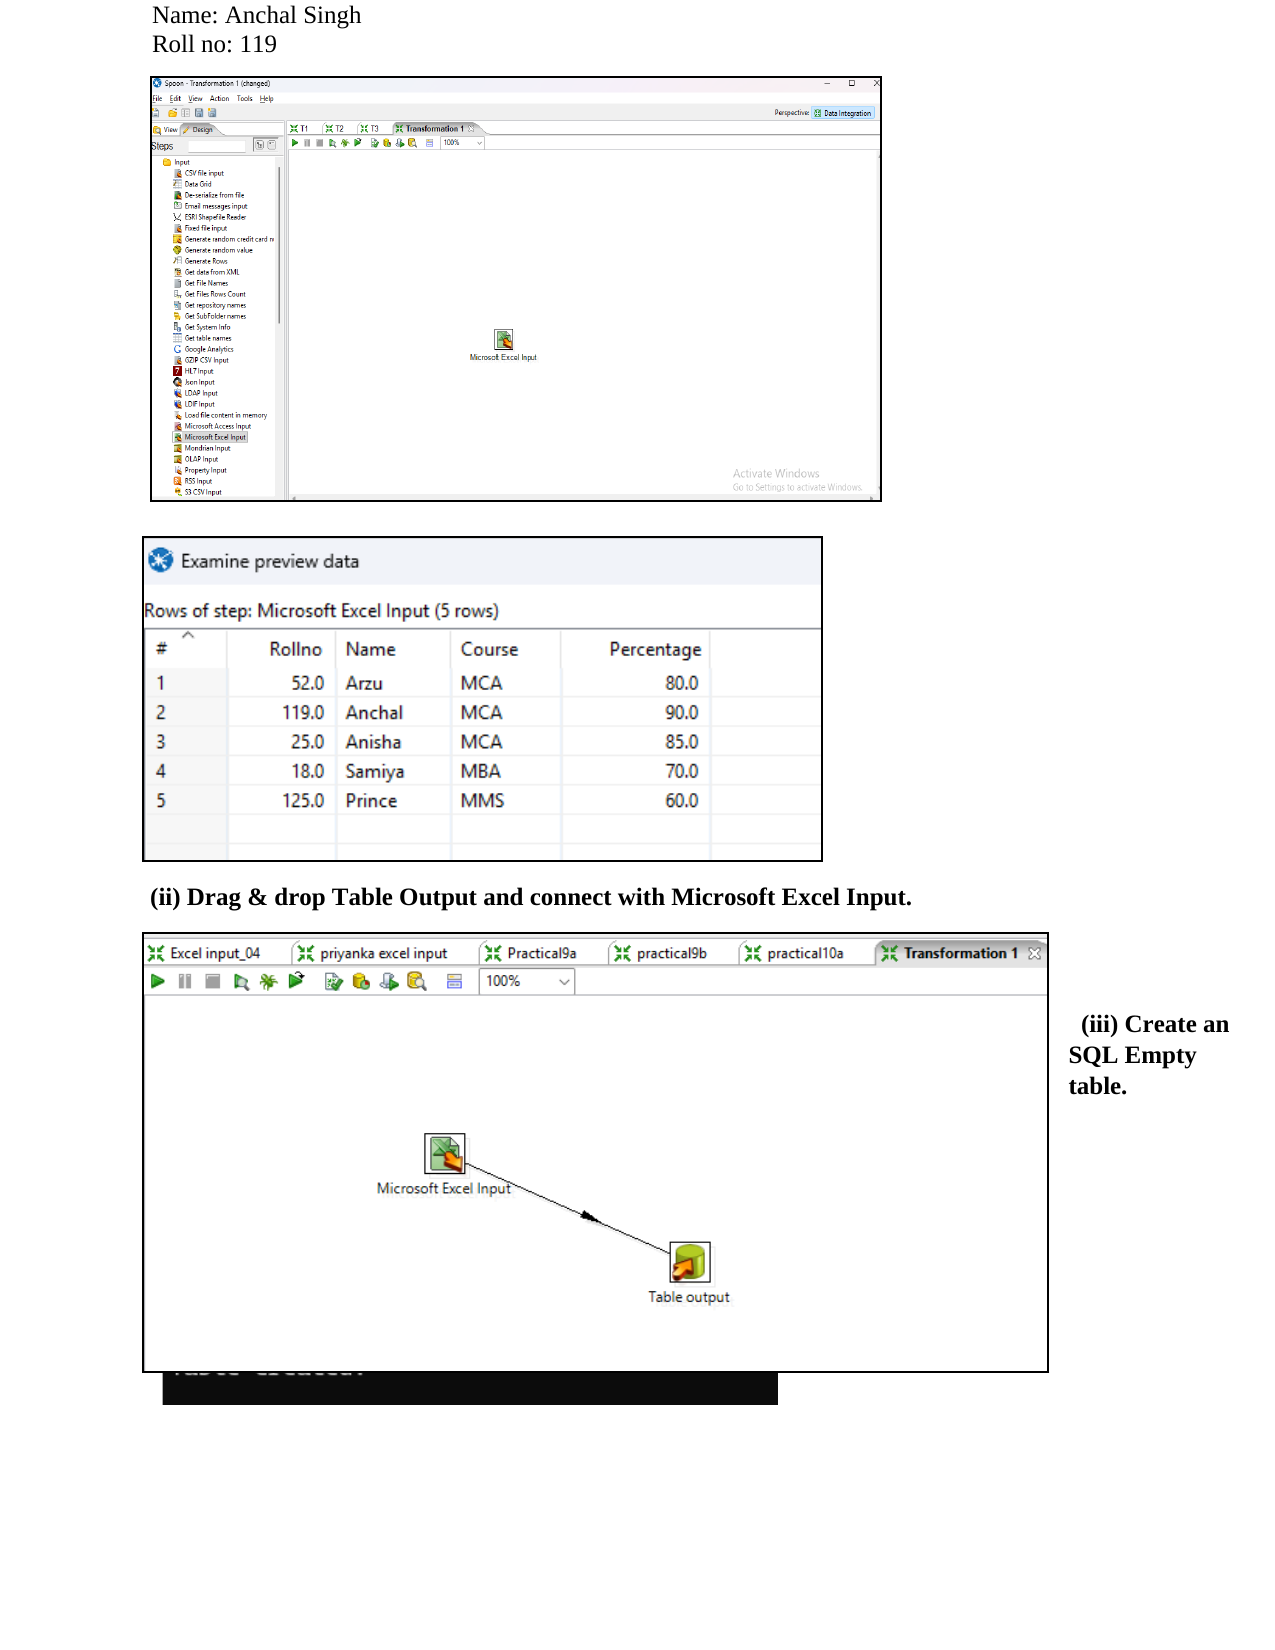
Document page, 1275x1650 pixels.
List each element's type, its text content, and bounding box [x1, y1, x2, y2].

text (ii) Drag & drop Table Output and connect with Microsoft Excel Input. [150, 882, 1239, 911]
picture [152, 78, 880, 500]
text (iii) Create an SQL Empty table. [1049, 1009, 1239, 1100]
picture [162, 1373, 778, 1405]
picture [144, 934, 1047, 1371]
picture [144, 538, 821, 860]
